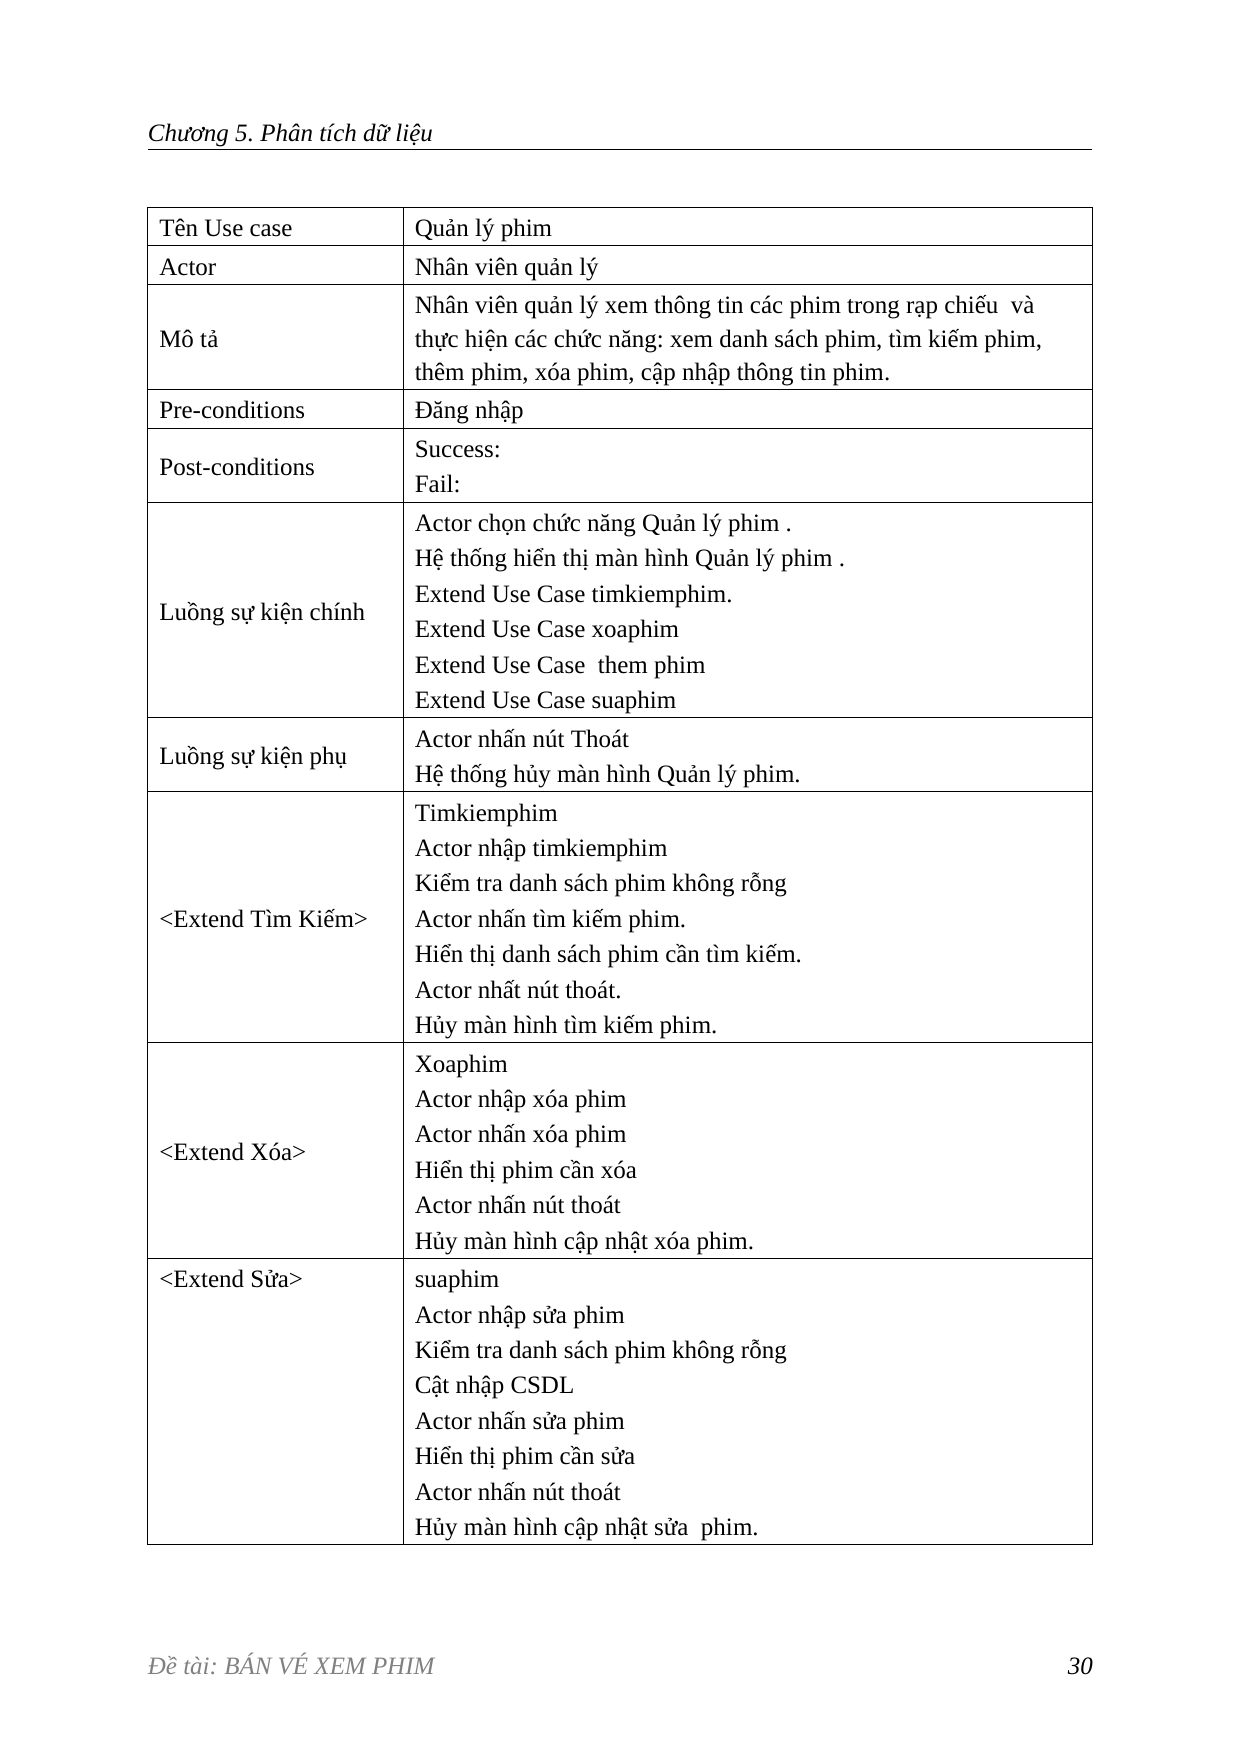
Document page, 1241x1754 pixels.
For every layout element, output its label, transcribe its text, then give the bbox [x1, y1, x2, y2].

table_cell Timkiemphim Actor nhập timkiemphim Kiểm tra danh sách phim không rỗng Actor nhấn tìm kiếm phim. Hiển thị danh sách phim cần tìm kiếm. Actor nhất nút thoát. Hủy màn hình tìm kiếm phim. [404, 792, 1092, 1042]
table_cell Luồng sự kiện phụ [148, 718, 403, 791]
table_cell Nhân viên quản lý xem thông tin các phim trong rạp chiếu và thực hiện các chức năng: xem danh sách phim, tìm kiếm phim, thêm phim, xóa phim, cập nhập thông tin phim. [404, 285, 1092, 389]
table_cell Actor nhấn nút Thoát Hệ thống hủy màn hình Quản lý phim. [404, 718, 1092, 791]
table_cell Mô tả [148, 285, 403, 389]
table_cell <Extend Tìm Kiếm> [148, 792, 403, 1042]
table_cell Nhân viên quản lý [404, 246, 1092, 284]
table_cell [404, 1259, 1092, 1544]
table_cell Success: Fail: [404, 429, 1092, 502]
table_header Quản lý phim [404, 208, 1092, 245]
table_header Tên Use case [148, 208, 403, 245]
table_cell <Extend Xóa> [148, 1043, 403, 1258]
table_cell Đăng nhập [404, 390, 1092, 428]
table_cell <Extend Sửa> [148, 1259, 403, 1544]
table_cell Actor [148, 246, 403, 284]
table_cell Post-conditions [148, 429, 403, 502]
table_cell Luồng sự kiện chính [148, 503, 403, 717]
table_cell Pre-conditions [148, 390, 403, 428]
table_cell Xoaphim Actor nhập xóa phim Actor nhấn xóa phim Hiển thị phim cần xóa Actor nhấn nút thoát Hủy màn hình cập nhật xóa phim. [404, 1043, 1092, 1258]
table_cell Actor chọn chức năng Quản lý phim . Hệ thống hiển thị màn hình Quản lý phim . Extend Use Case timkiemphim. Extend Use Case xoaphim Extend Use Case them phim Extend Use Case suaphim [404, 503, 1092, 717]
